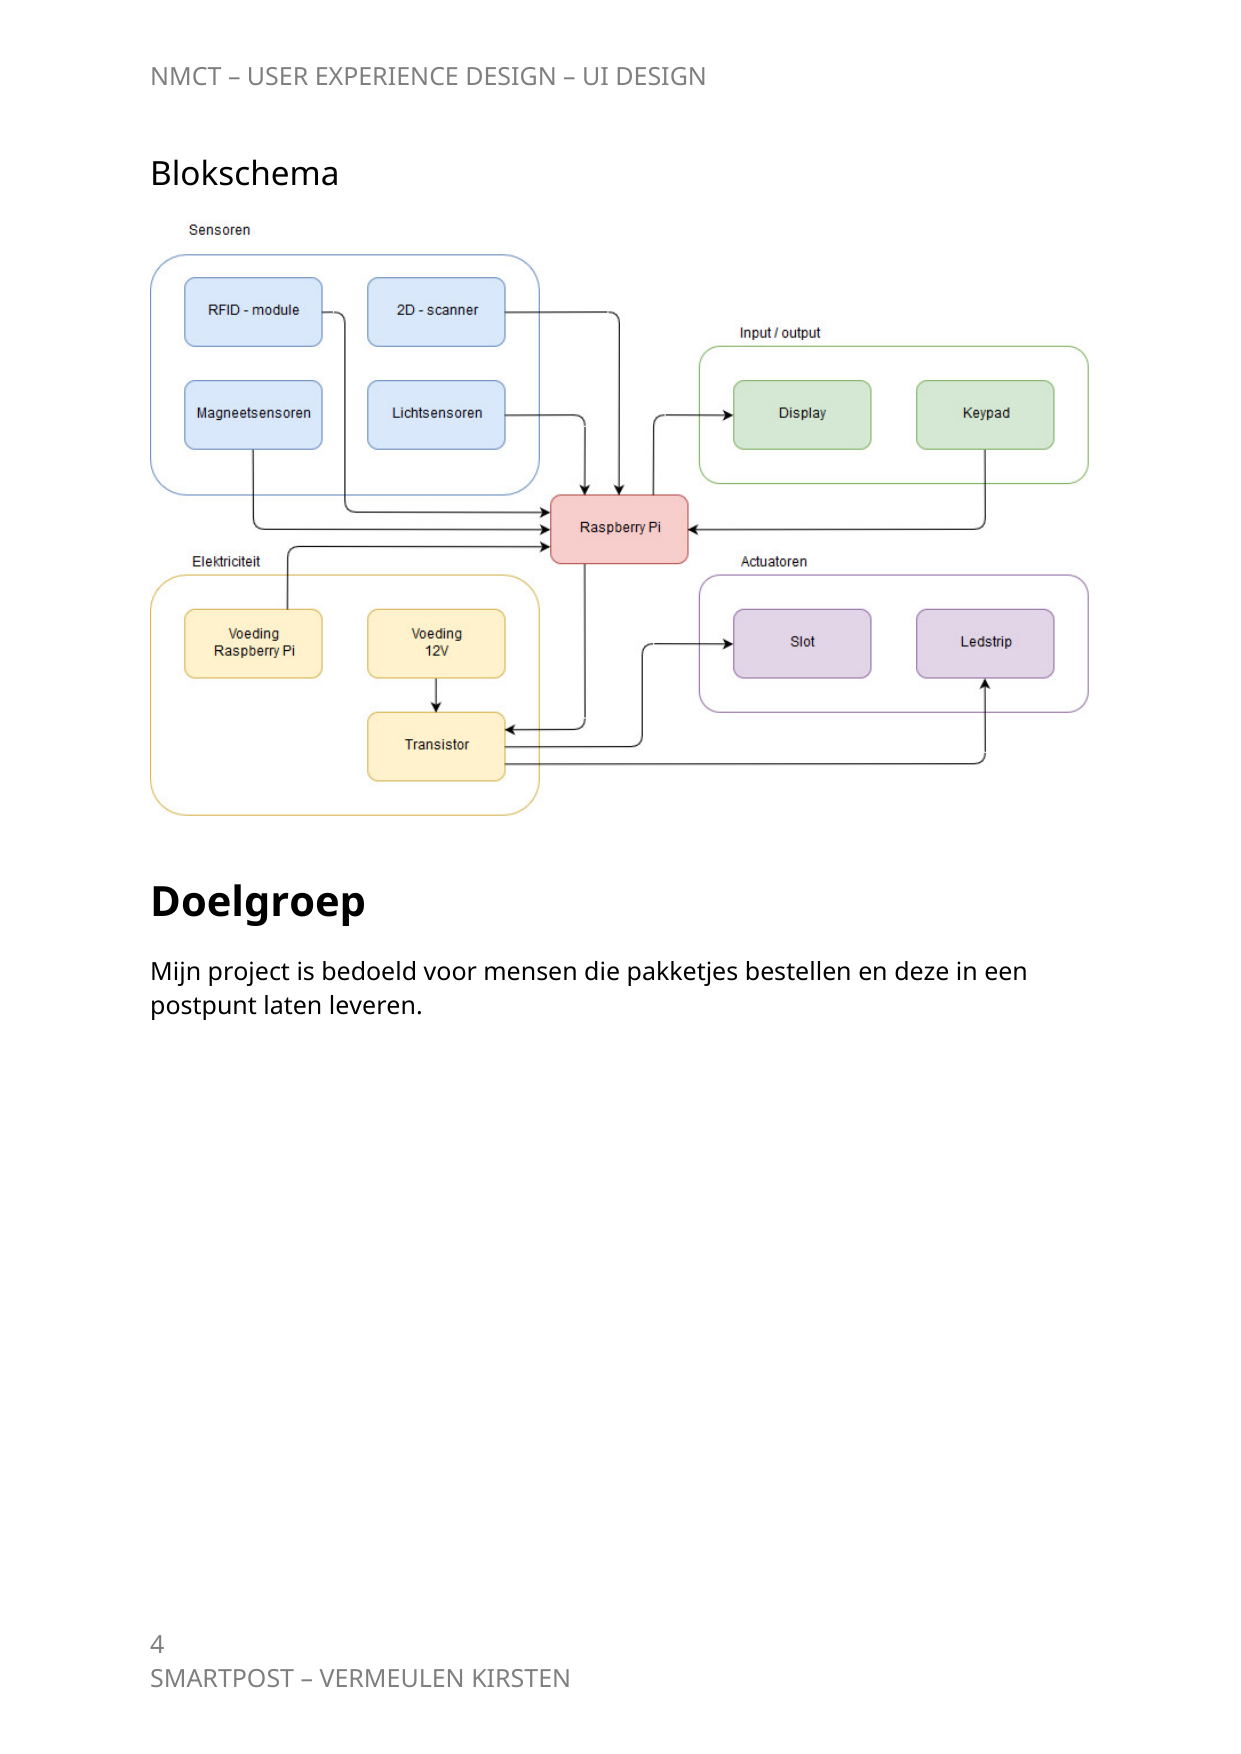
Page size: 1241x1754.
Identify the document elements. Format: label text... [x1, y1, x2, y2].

picture [150, 220, 1090, 817]
subtitle Blokschema [150, 150, 1090, 195]
subtitle Doelgroep [150, 872, 1090, 928]
text Mijn project is bedoeld voor mensen die pakketjes bestellen en deze in een postpunt laten leveren. [150, 953, 1090, 1021]
